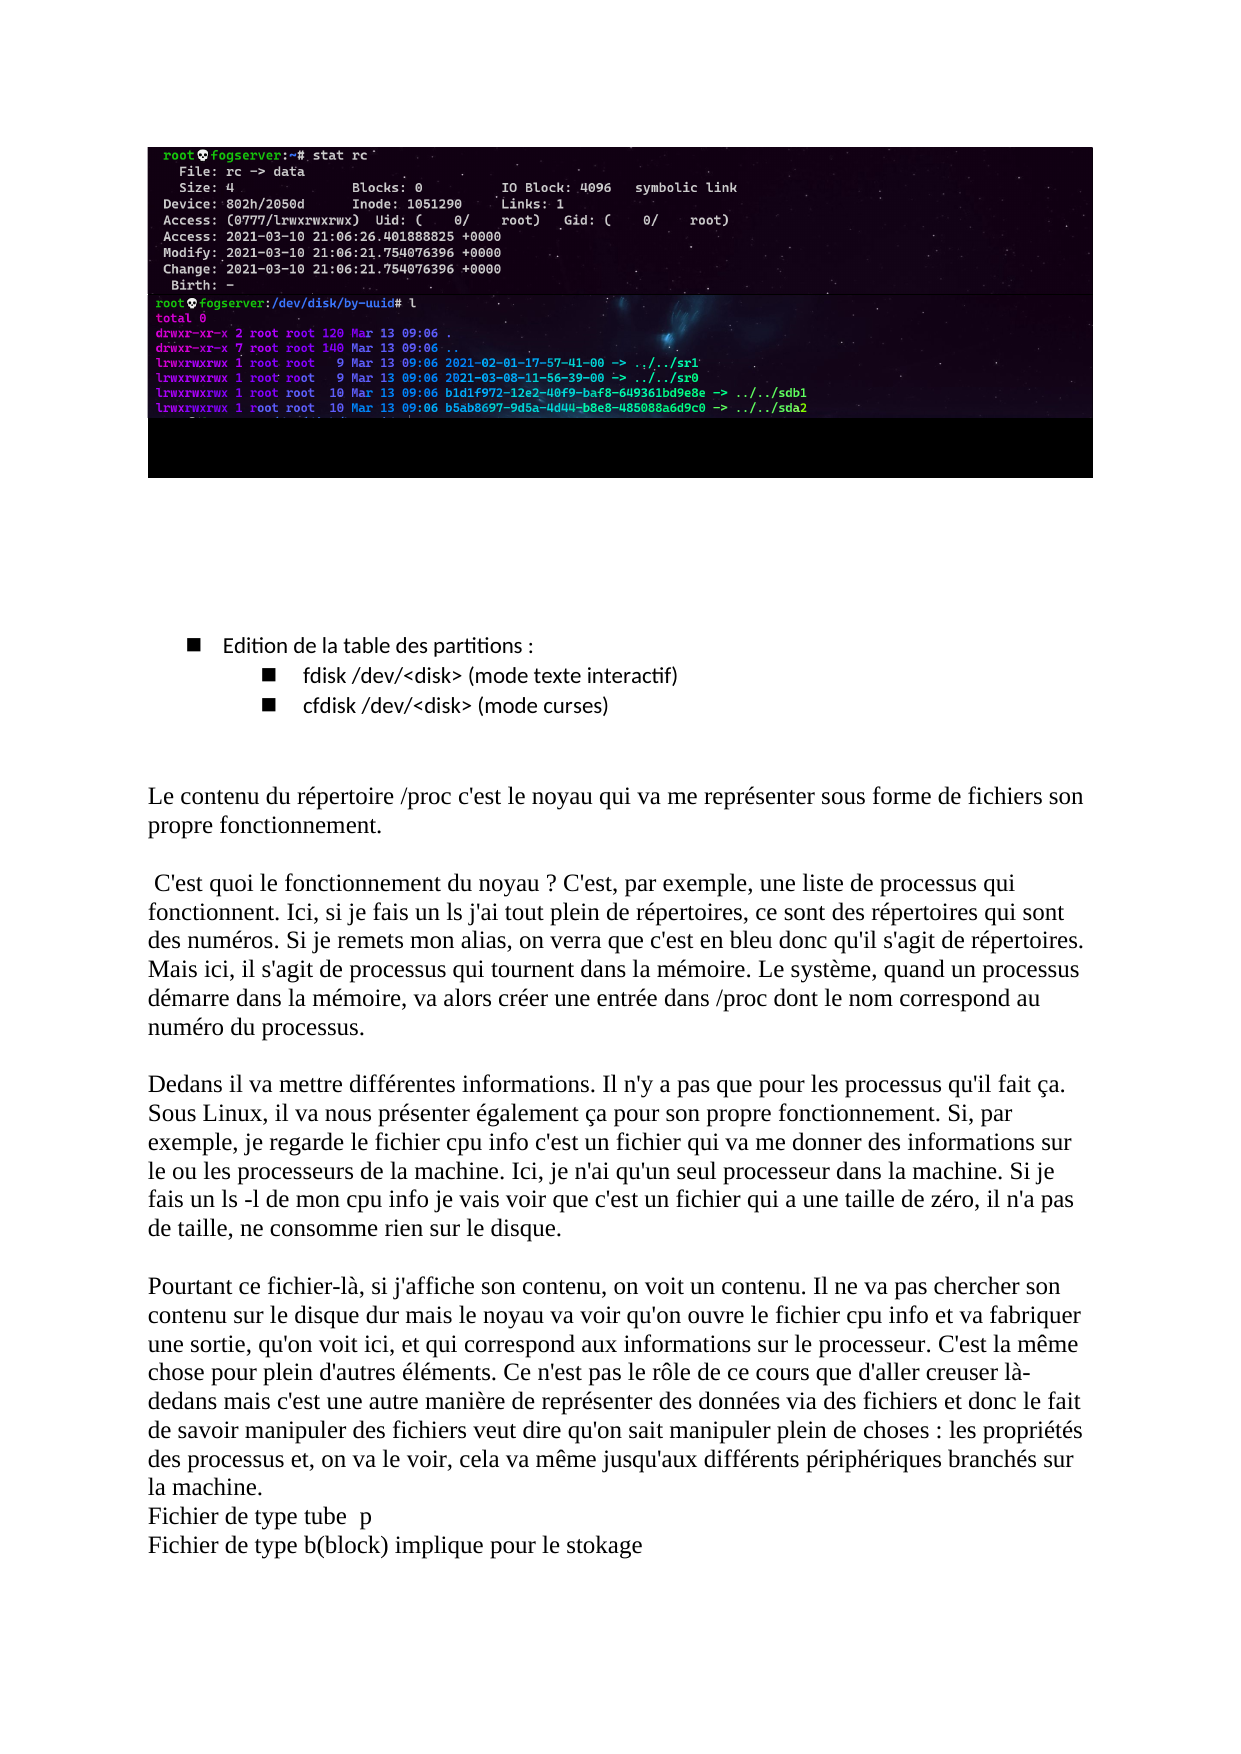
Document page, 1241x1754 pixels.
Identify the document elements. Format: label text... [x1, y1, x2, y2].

text Le contenu du répertoire /proc c'est le noyau qui va me représenter sous forme de fichiers son propre fonctionnement. [148, 781, 1093, 839]
list Edition de la table des partitions : [185, 631, 1093, 659]
picture [147, 147, 1093, 294]
text Dedans il va mettre différentes informations. Il n'y a pas que pour les processus qu'il fait ça. Sous Linux, il va nous présenter également ça pour son propre fonctionnement. Si, par exemple, je regarde le fichier cpu info c'est un fichier qui va me donner des informations sur le ou les processeurs de la machine. Ici, je n'ai qu'un seul processeur dans la machine. Si je fais un ls -l de mon cpu info je vais voir que c'est un fichier qui a une taille de zéro, il n'a pas de taille, ne consomme rien sur le disque. [148, 1069, 1093, 1242]
text Fichier de type tube p [148, 1501, 1093, 1530]
text C'est quoi le fonctionnement du noyau ? C'est, par exemple, une liste de processus qui fonctionnent. Ici, si je fais un ls j'ai tout plein de répertoires, ce sont des répertoires qui sont des numéros. Si je remets mon alias, on verra que c'est en bleu donc qu'il s'agit de répertoires. Mais ici, il s'agit de processus qui tournent dans la mémoire. Le système, quand un processus démarre dans la mémoire, va alors créer une entrée dans /proc dont le nom correspond au numéro du processus. [148, 868, 1093, 1040]
text Fichier de type b(block) implique pour le stokage [148, 1530, 1093, 1559]
list fdisk /dev/<disk> (mode texte interactif) [260, 661, 1093, 689]
text Pourtant ce fichier-là, si j'affiche son contenu, on voit un contenu. Il ne va pas chercher son contenu sur le disque dur mais le noyau va voir qu'on ouvre le fichier cpu info et va fabriquer une sortie, qu'on voit ici, et qui correspond aux informations sur le processeur. C'est la même chose pour plein d'autres éléments. Ce n'est pas le rôle de ce cours que d'aller creuser là-dedans mais c'est une autre manière de représenter des données via des fichiers et donc le fait de savoir manipuler des fichiers veut dire qu'on sait manipuler plein de choses : les propriétés des processus et, on va le voir, cela va même jusqu'aux différents périphériques branchés sur la machine. [148, 1271, 1093, 1501]
picture [147, 295, 1093, 418]
list cfdisk /dev/<disk> (mode curses) [260, 692, 1093, 720]
